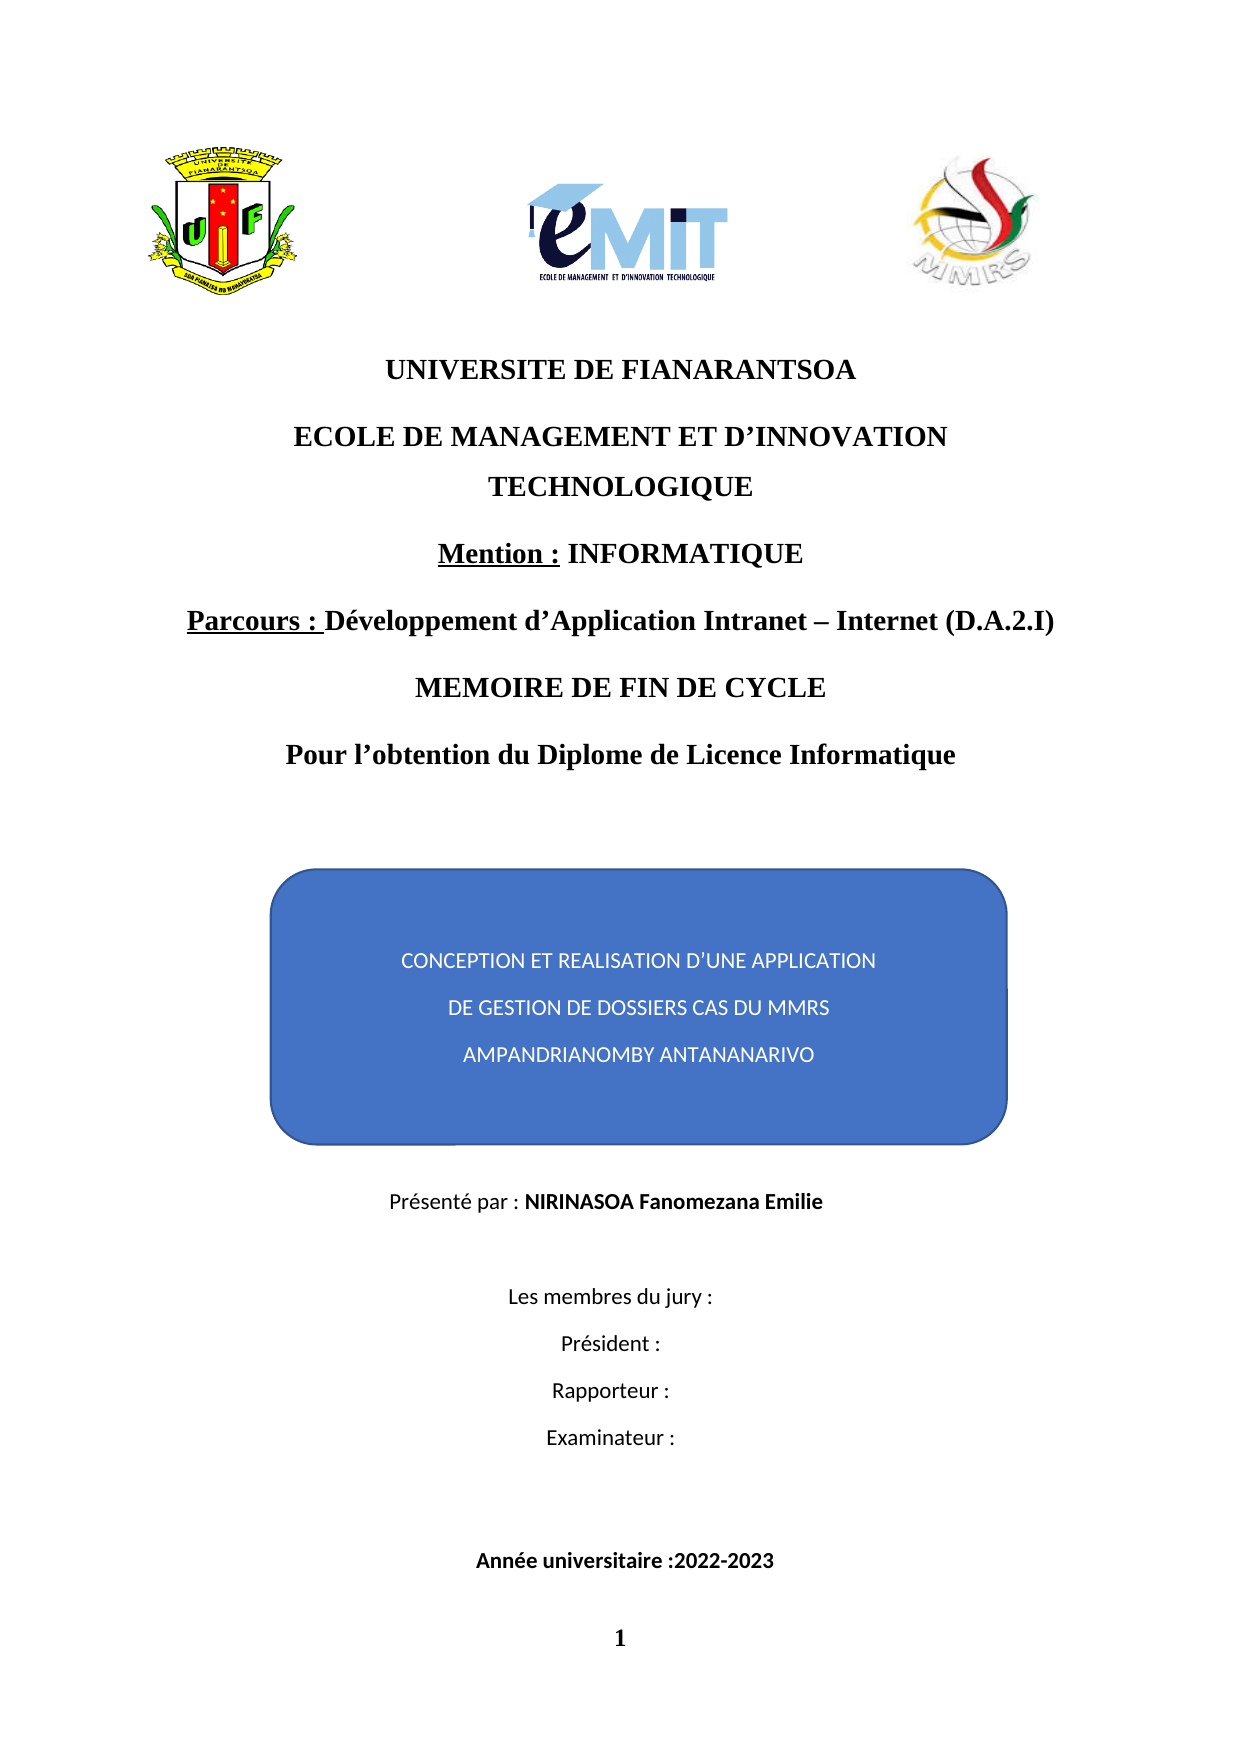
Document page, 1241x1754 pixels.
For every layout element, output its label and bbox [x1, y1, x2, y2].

picture [516, 168, 742, 295]
picture [147, 147, 298, 295]
picture [885, 149, 1064, 295]
